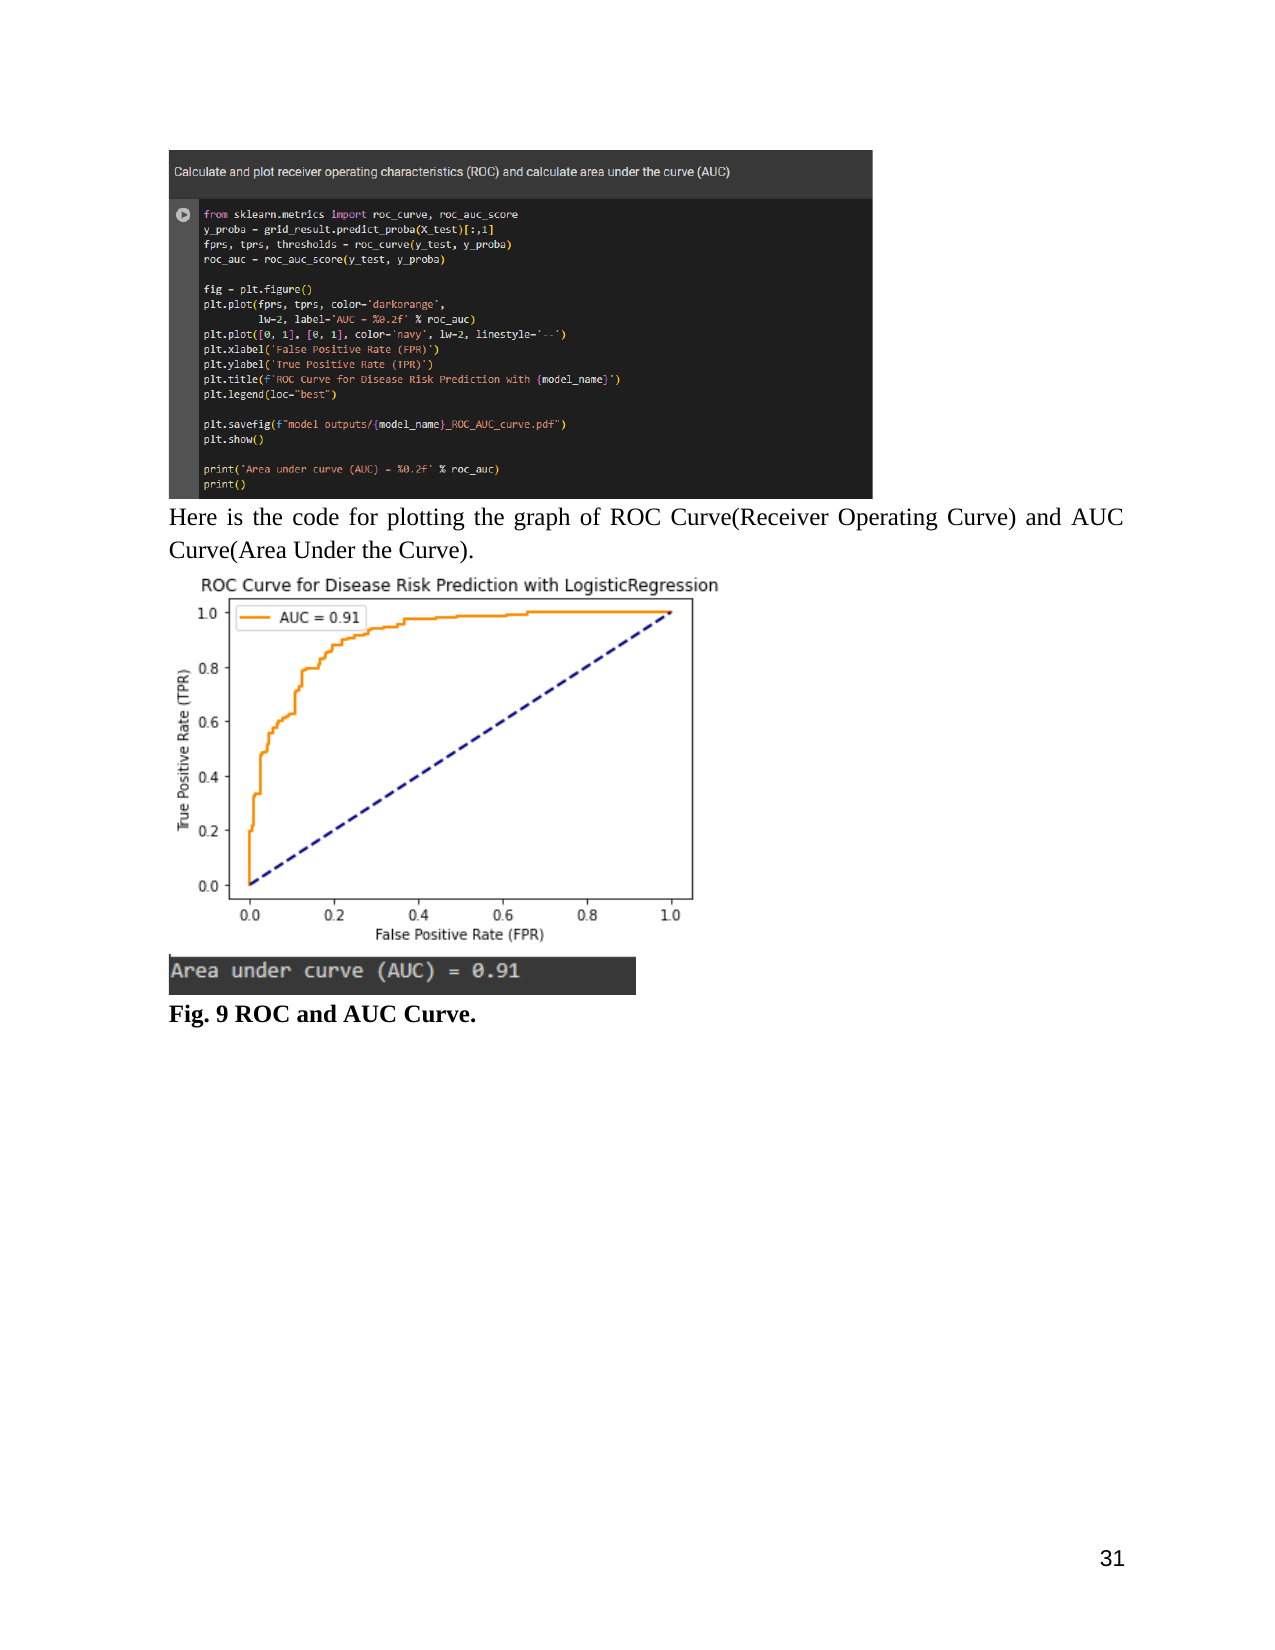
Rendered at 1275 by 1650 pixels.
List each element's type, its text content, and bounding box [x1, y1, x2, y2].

picture [168, 568, 728, 951]
picture [168, 150, 873, 499]
text Fig. 9 ROC and AUC Curve. [169, 999, 1125, 1027]
text Here is the code for plotting the graph of ROC Curve(Receiver Operating Curve) and AUC Curve(Area Under the Curve). [169, 502, 1125, 564]
picture [168, 954, 636, 995]
